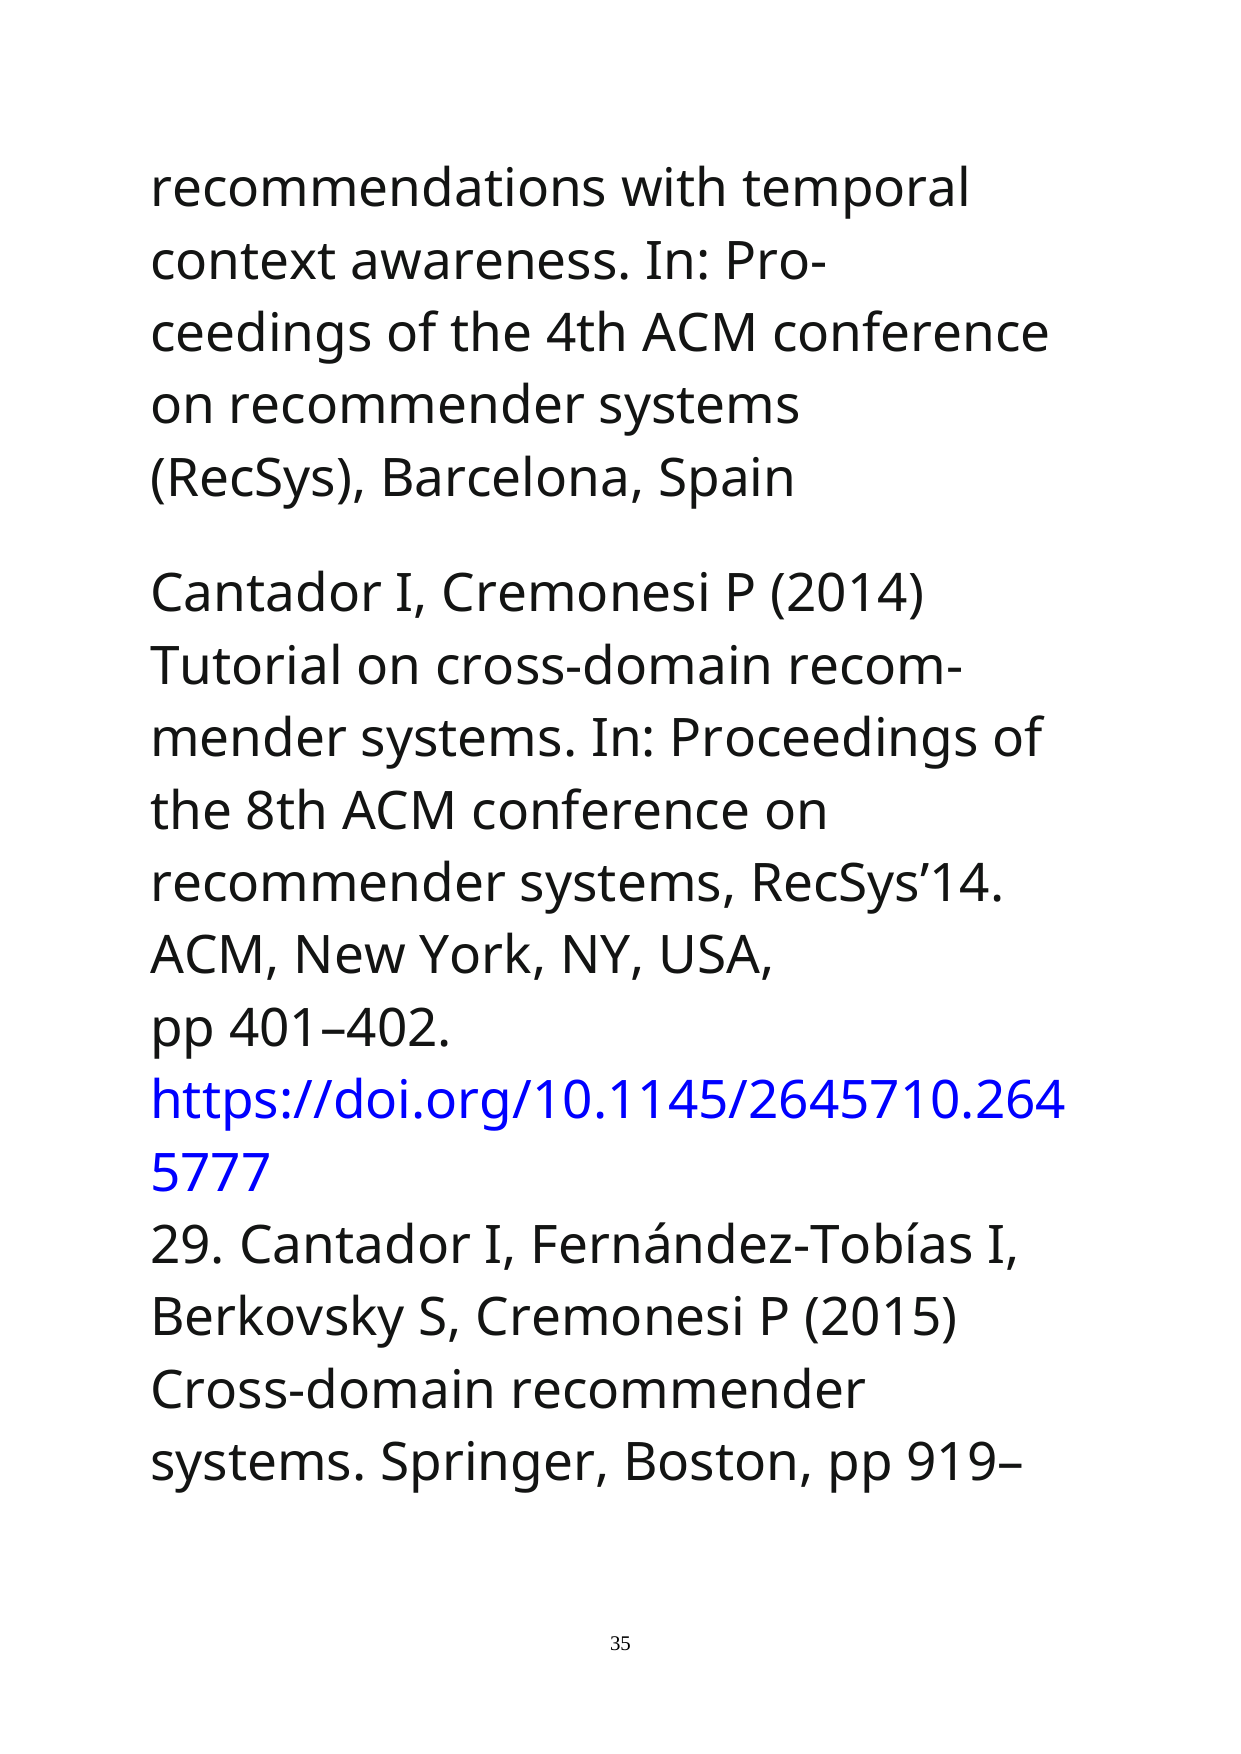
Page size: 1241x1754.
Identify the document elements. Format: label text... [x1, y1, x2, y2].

text Cantador I, Cremonesi P (2014) Tutorial on cross-domain recom- [150, 555, 1090, 700]
text recommender systems, RecSys’14. ACM, New York, NY, USA, [150, 845, 1090, 989]
text (RecSys), Barcelona, Spain [150, 439, 1090, 512]
text ceedings of the 4th ACM conference on recommender systems [150, 295, 1090, 439]
text Cross-domain recommender systems. Springer, Boston, pp 919– [150, 1351, 1090, 1496]
text 29. Cantador I, Fernández-Tobías I, Berkovsky S, Cremonesi P (2015) [150, 1207, 1090, 1351]
text mender systems. In: Proceedings of the 8th ACM conference on [150, 700, 1090, 845]
text recommendations with temporal context awareness. In: Pro- [150, 150, 1090, 295]
text pp 401–402. https://doi.org/10.1145/2645710.2645777 [150, 989, 1090, 1207]
